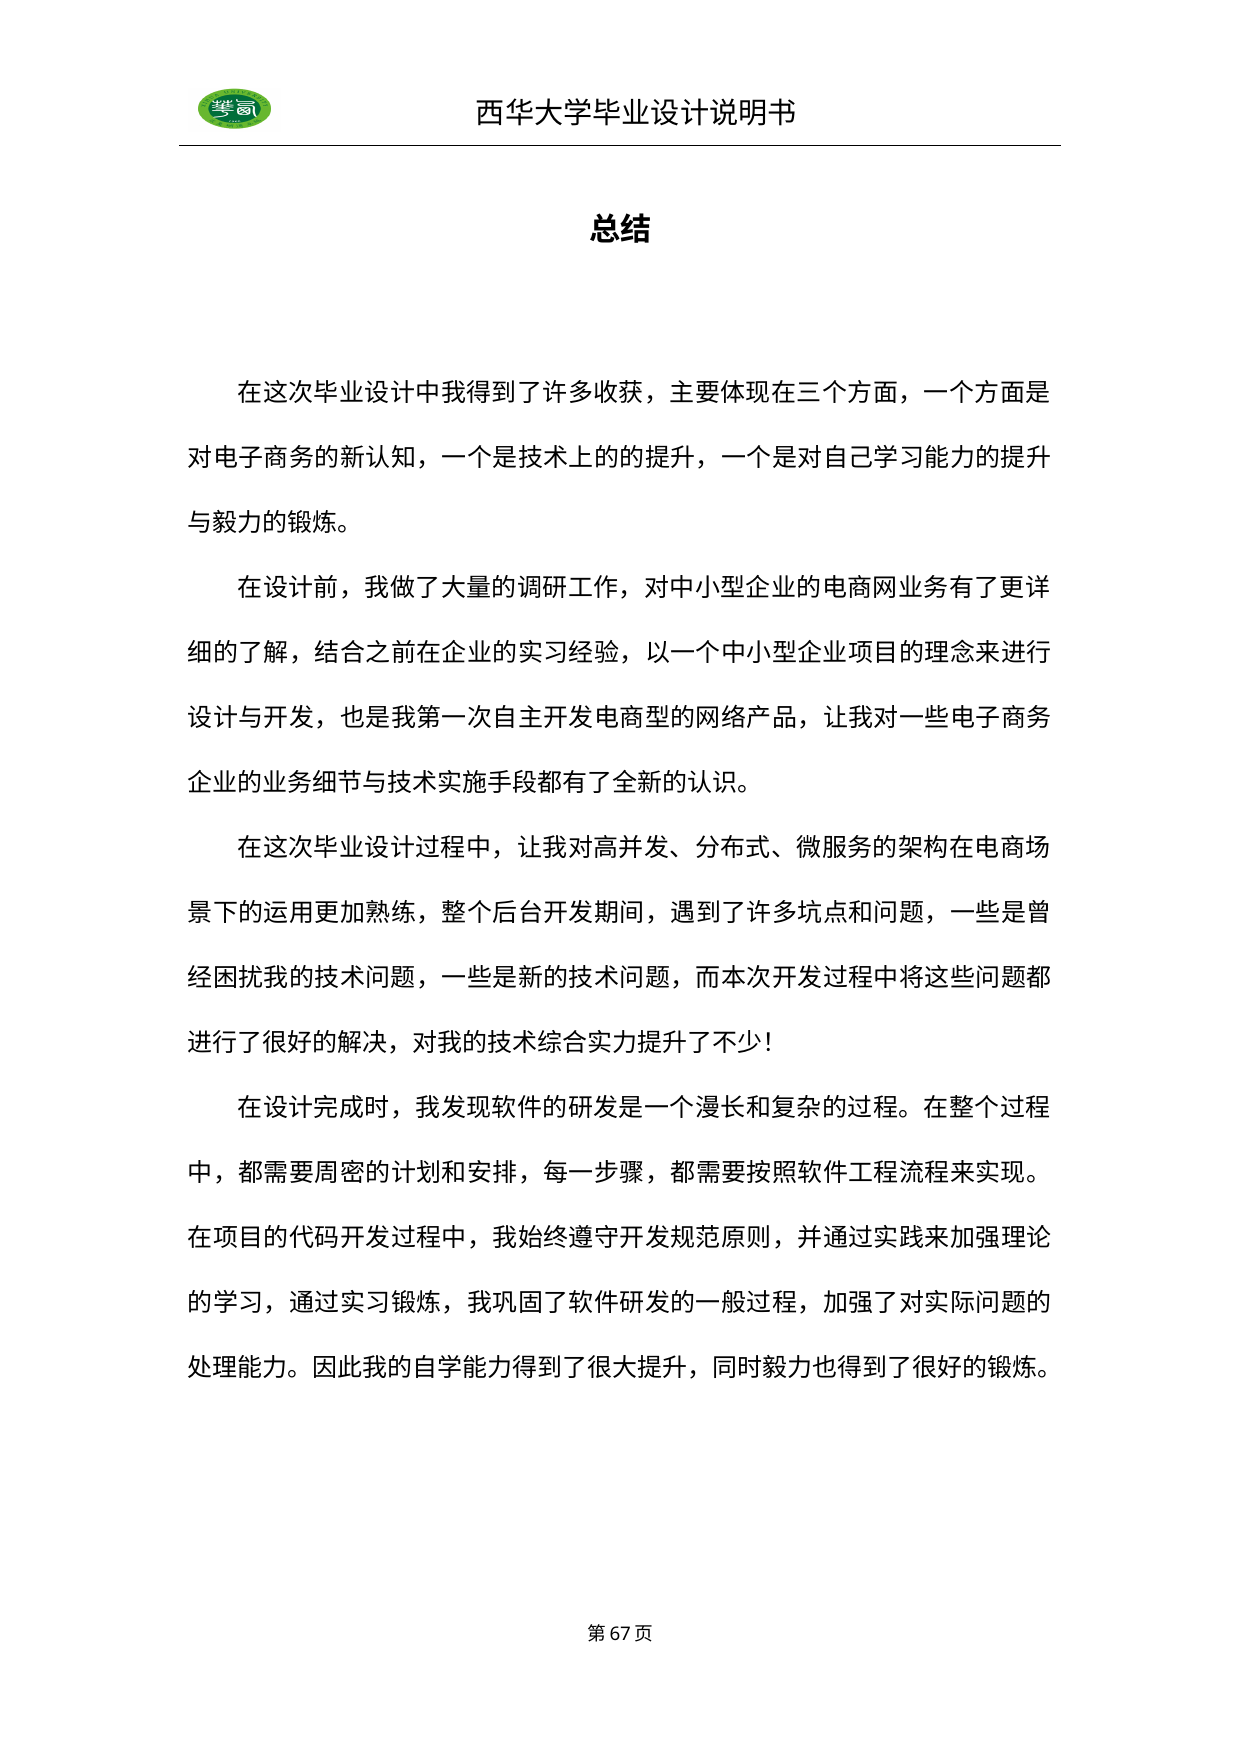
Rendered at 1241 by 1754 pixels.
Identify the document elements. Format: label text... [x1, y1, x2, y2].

text 在这次毕业设计过程中，让我对高并发、分布式、微服务的架构在电商场景下的运用更加熟练，整个后台开发期间，遇到了许多坑点和问题，一些是曾经困扰我的技术问题，一些是新的技术问题，而本次开发过程中将这些问题都进行了很好的解决，对我的技术综合实力提升了不少！ [187, 813, 1053, 1073]
text 在设计完成时，我发现软件的研发是一个漫长和复杂的过程。在整个过程中，都需要周密的计划和安排，每一步骤，都需要按照软件工程流程来实现。在项目的代码开发过程中，我始终遵守开发规范原则，并通过实践来加强理论的学习，通过实习锻炼，我巩固了软件研发的一般过程，加强了对实际问题的处理能力。因此我的自学能力得到了很大提升，同时毅力也得到了很好的锻炼。 [187, 1073, 1053, 1398]
text 在设计前，我做了大量的调研工作，对中小型企业的电商网业务有了更详细的了解，结合之前在企业的实习经验，以一个中小型企业项目的理念来进行设计与开发，也是我第一次自主开发电商型的网络产品，让我对一些电子商务企业的业务细节与技术实施手段都有了全新的认识。 [187, 553, 1053, 813]
text 总结 [187, 195, 1053, 260]
picture [187, 88, 282, 133]
text 在这次毕业设计中我得到了许多收获，主要体现在三个方面，一个方面是对电子商务的新认知，一个是技术上的的提升，一个是对自己学习能力的提升与毅力的锻炼。 [187, 358, 1053, 553]
